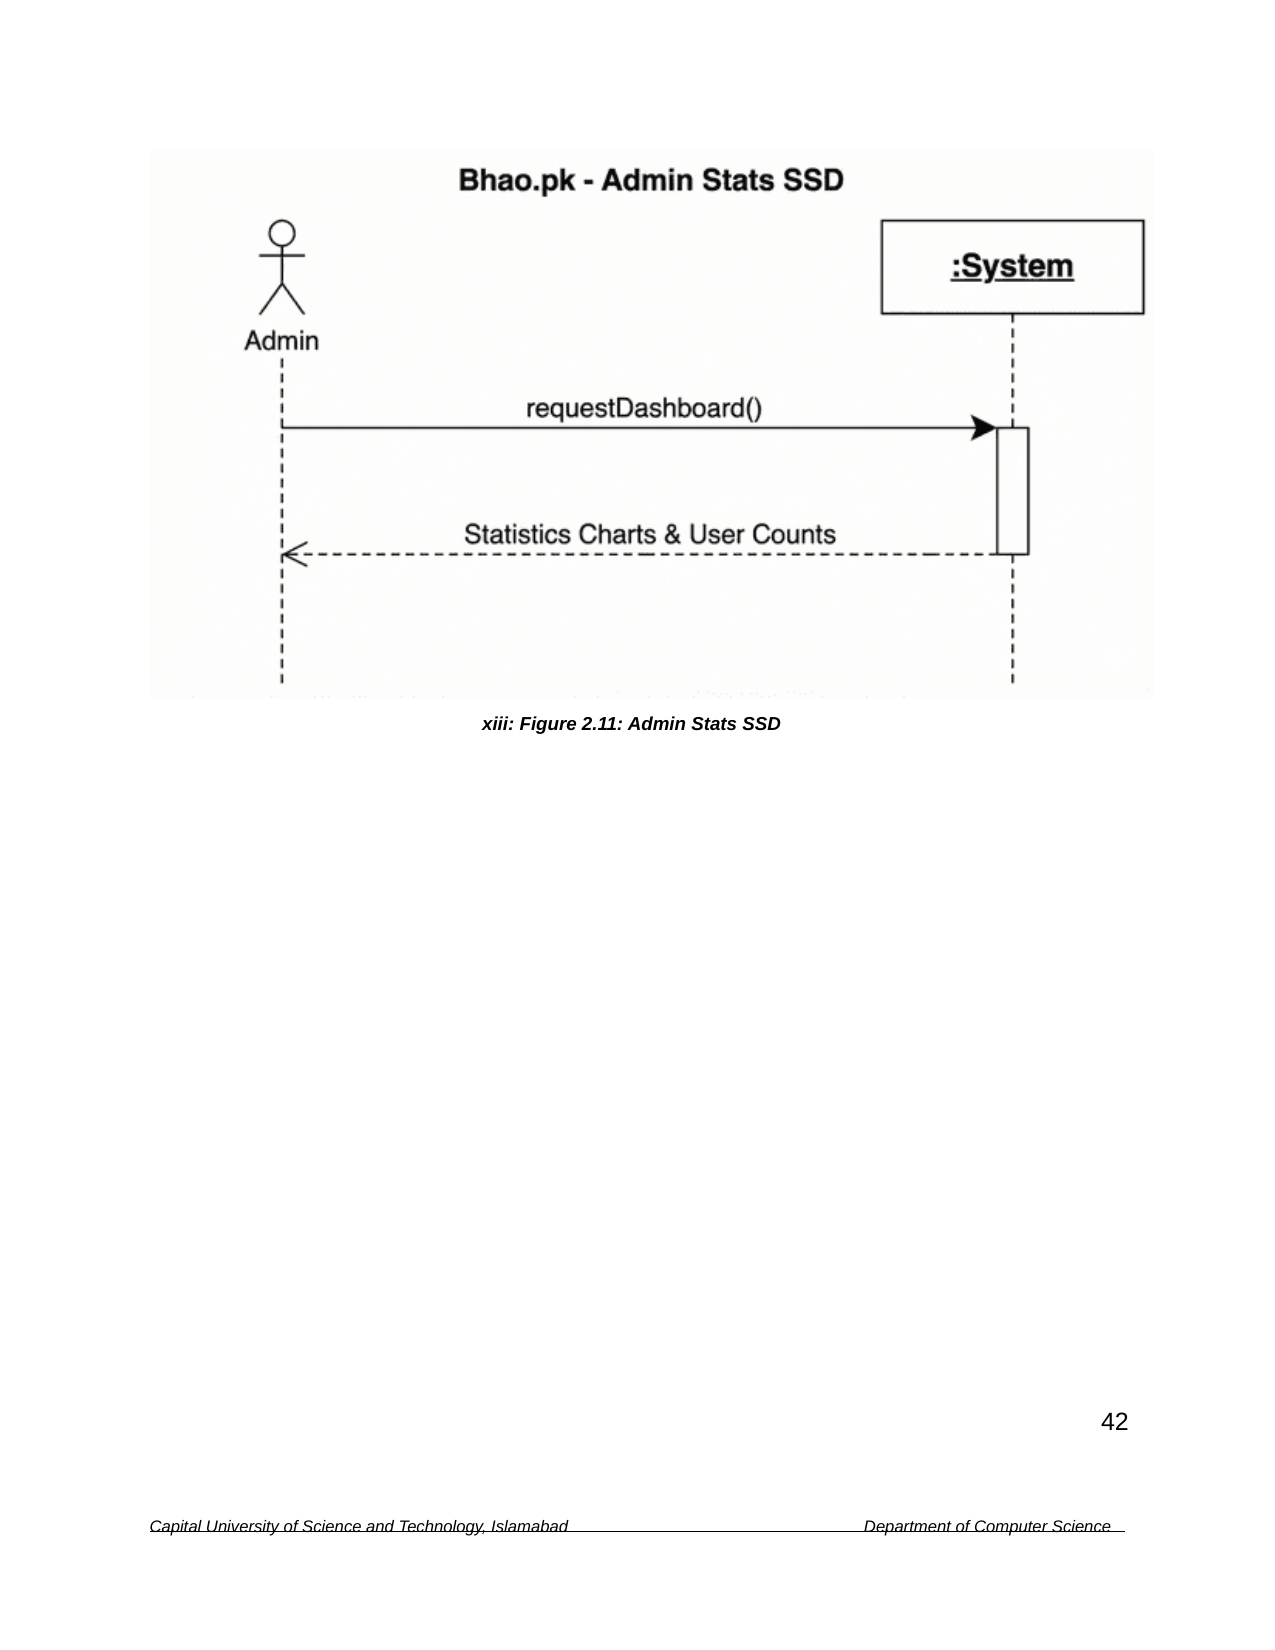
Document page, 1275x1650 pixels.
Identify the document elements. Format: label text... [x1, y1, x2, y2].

picture [149, 150, 1154, 698]
text xiii: Figure 2.11: Admin Stats SSD [236, 712, 1028, 755]
